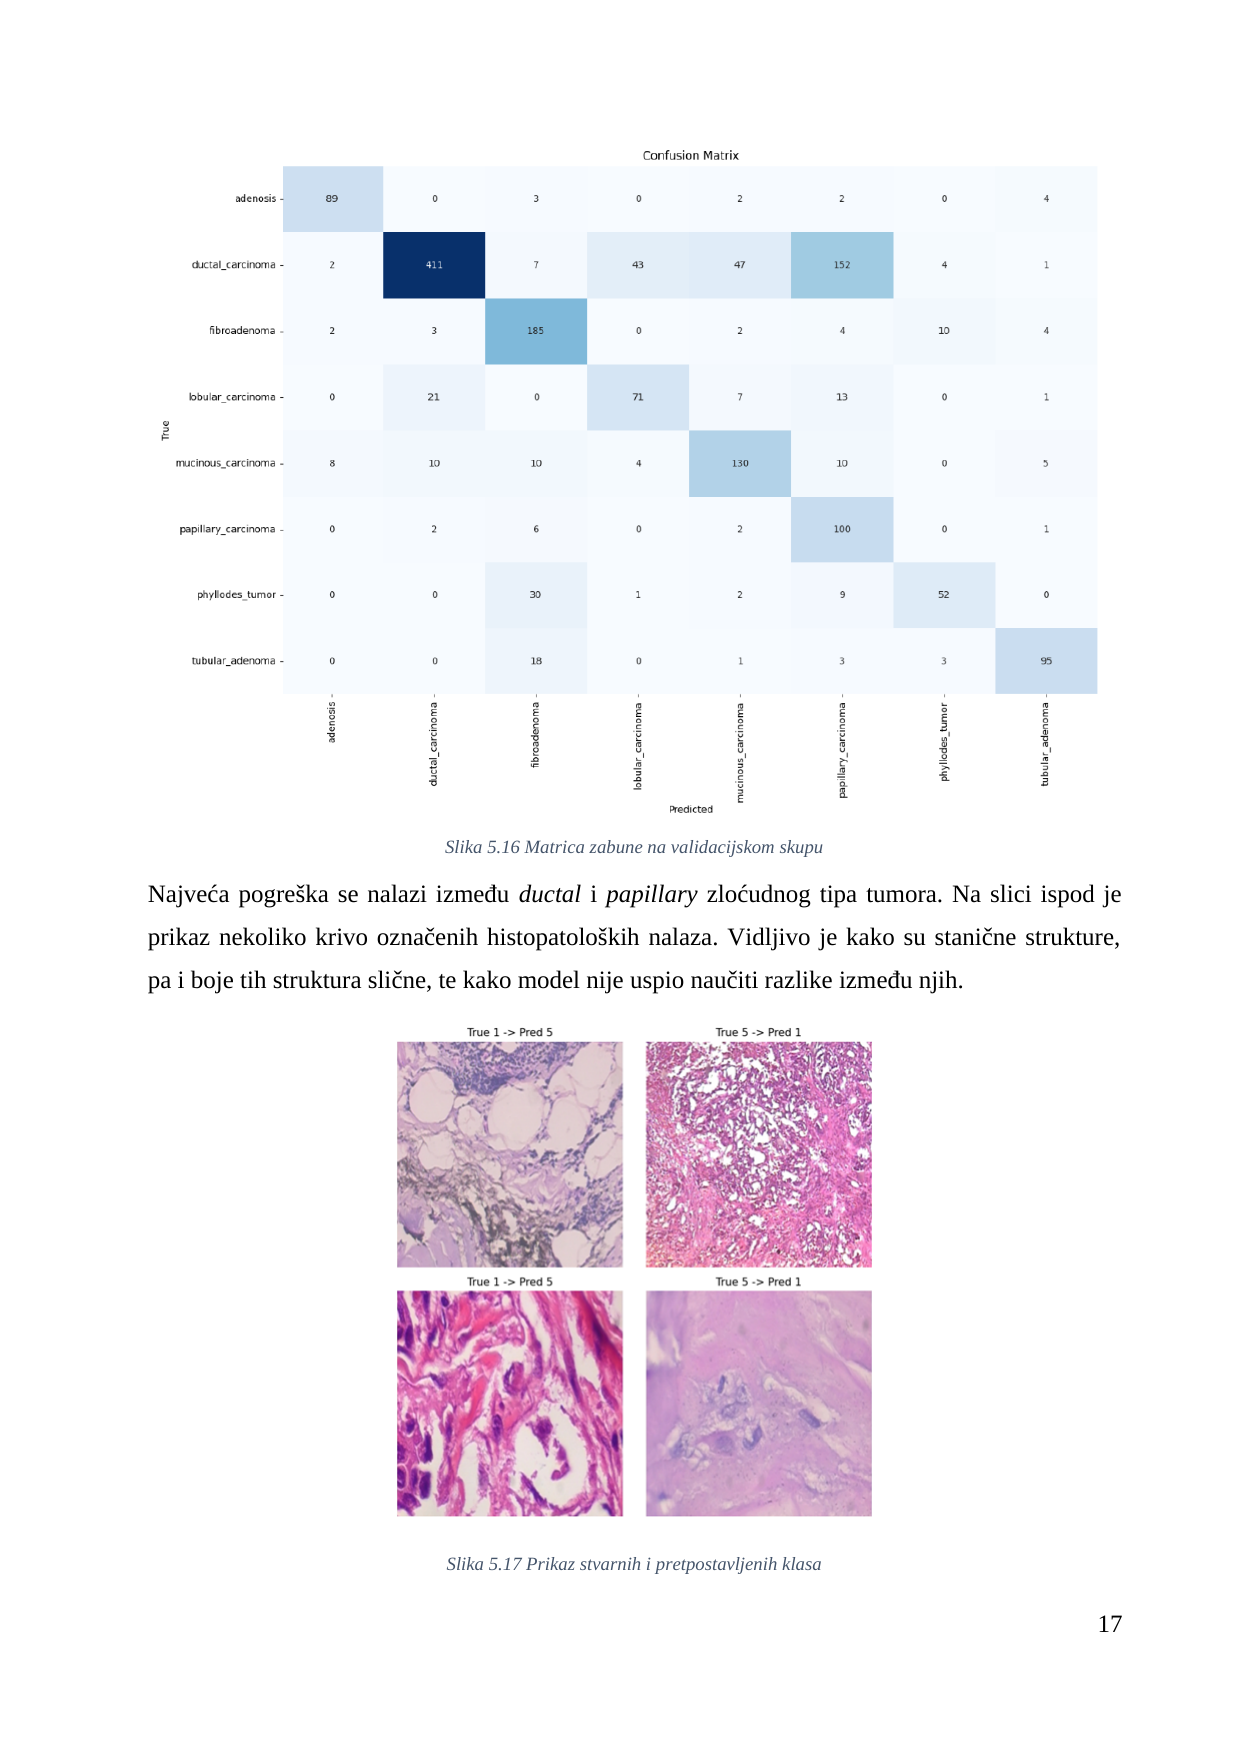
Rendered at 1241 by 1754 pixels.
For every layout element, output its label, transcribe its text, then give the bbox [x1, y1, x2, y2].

picture [389, 1025, 881, 1522]
text Najveća pogreška se nalazi između ductal i papillary zloćudnog tipa tumora. Na slici ispod je prikaz nekoliko krivo označenih histopatoloških nalaza. Vidljivo je kako su stanične strukture, pa i boje tih struktura slične, te kako model nije uspio naučiti razlike između njih. [148, 879, 1122, 994]
picture [147, 147, 1123, 818]
